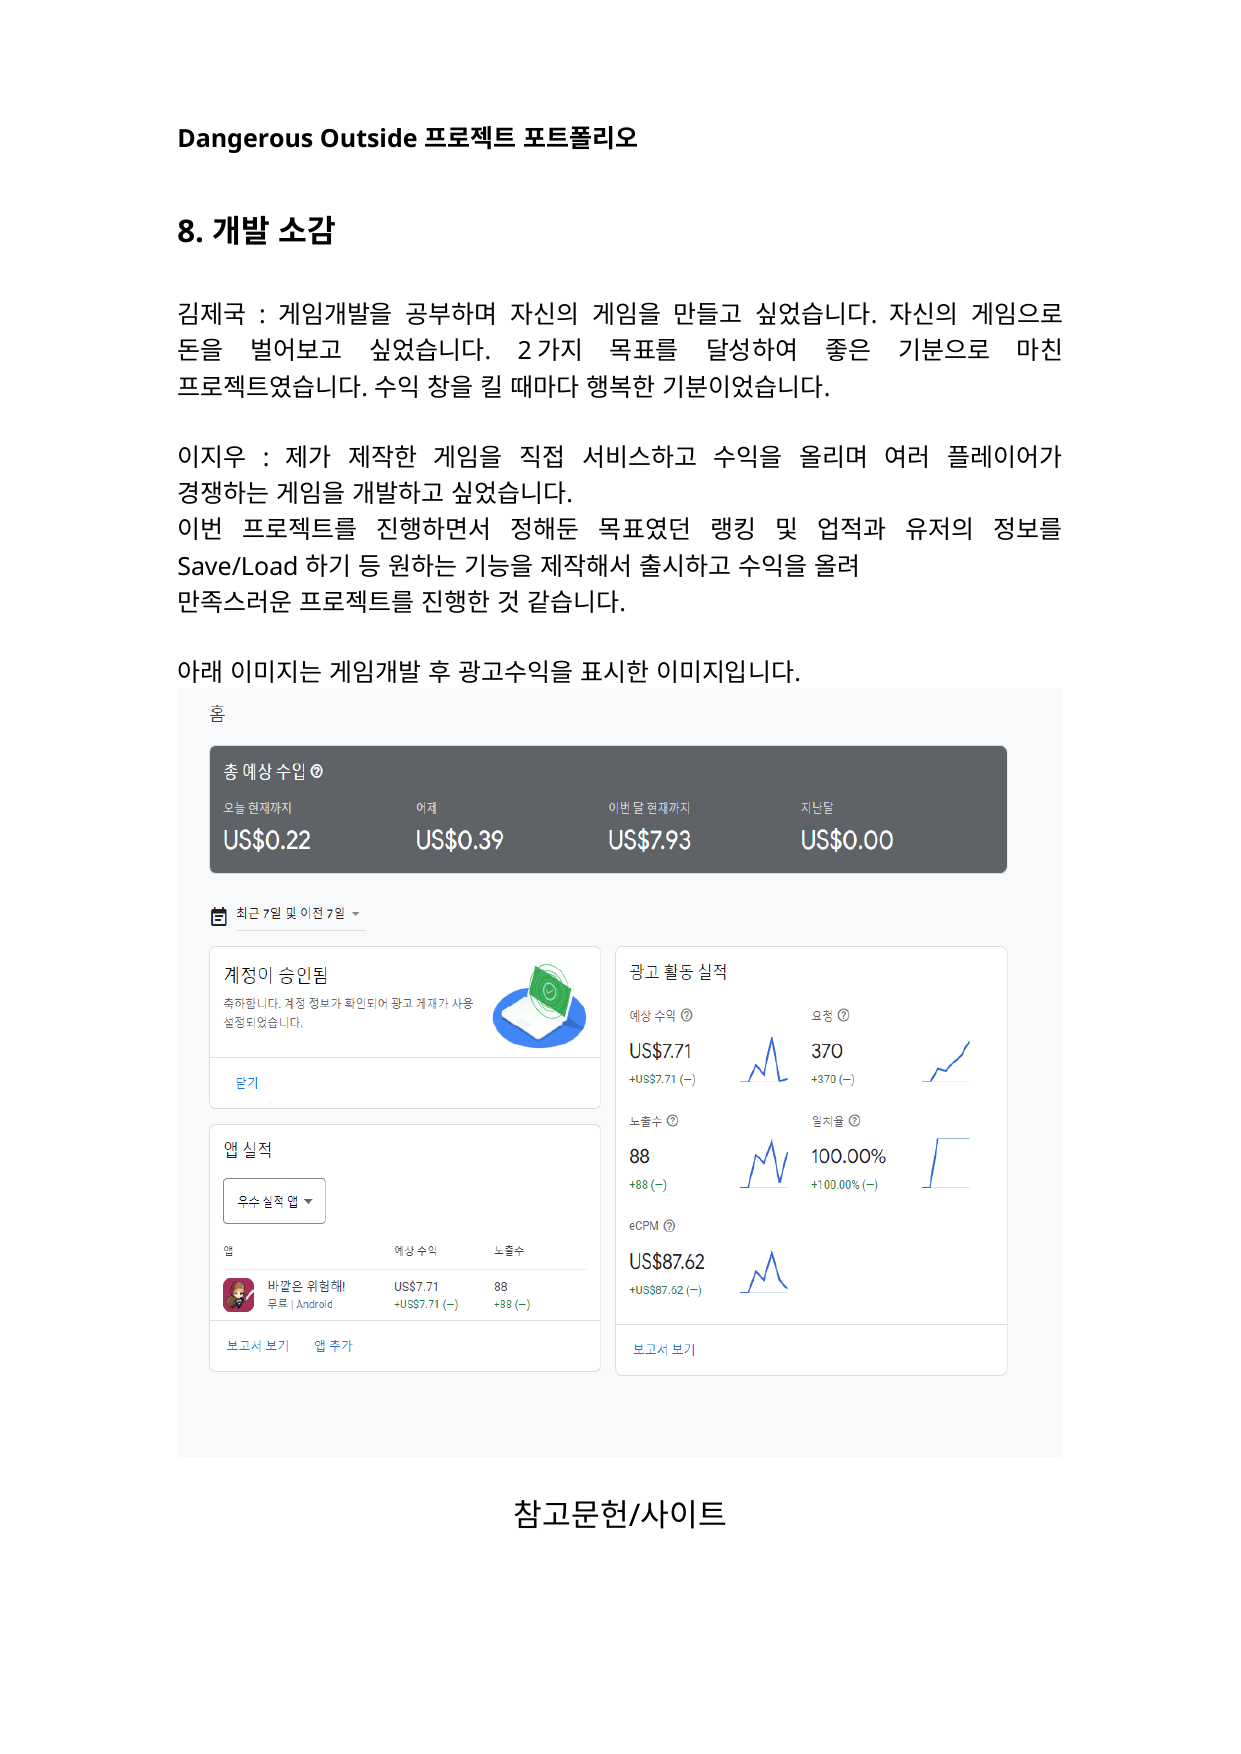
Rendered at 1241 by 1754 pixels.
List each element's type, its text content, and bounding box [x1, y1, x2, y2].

text 이지우 : 제가 제작한 게임을 직접 서비스하고 수익을 올리며 여러 플레이어가 경쟁하는 게임을 개발하고 싶었습니다. [177, 437, 1063, 510]
text 아래 이미지는 게임개발 후 광고수익을 표시한 이미지입니다. [177, 653, 1063, 688]
text 만족스러운 프로젝트를 진행한 것 같습니다. [177, 582, 1063, 619]
text 참고문헌/사이트 [177, 1490, 1063, 1536]
picture [177, 688, 1063, 1457]
text 김제국 : 게임개발을 공부하며 자신의 게임을 만들고 싶었습니다. 자신의 게임으로 돈을 벌어보고 싶었습니다. 2가지 목표를 달성하여 좋은 기분으로 마친 프로젝트였습니다. 수익 창을 킬 때마다 행복한 기분이었습니다. [177, 294, 1063, 403]
text 이번 프로젝트를 진행하면서 정해둔 목표였던 랭킹 및 업적과 유저의 정보를 Save/Load 하기 등 원하는 기능을 제작해서 출시하고 수익을 올려 [177, 510, 1063, 582]
text 8. 개발 소감 [177, 207, 1063, 252]
